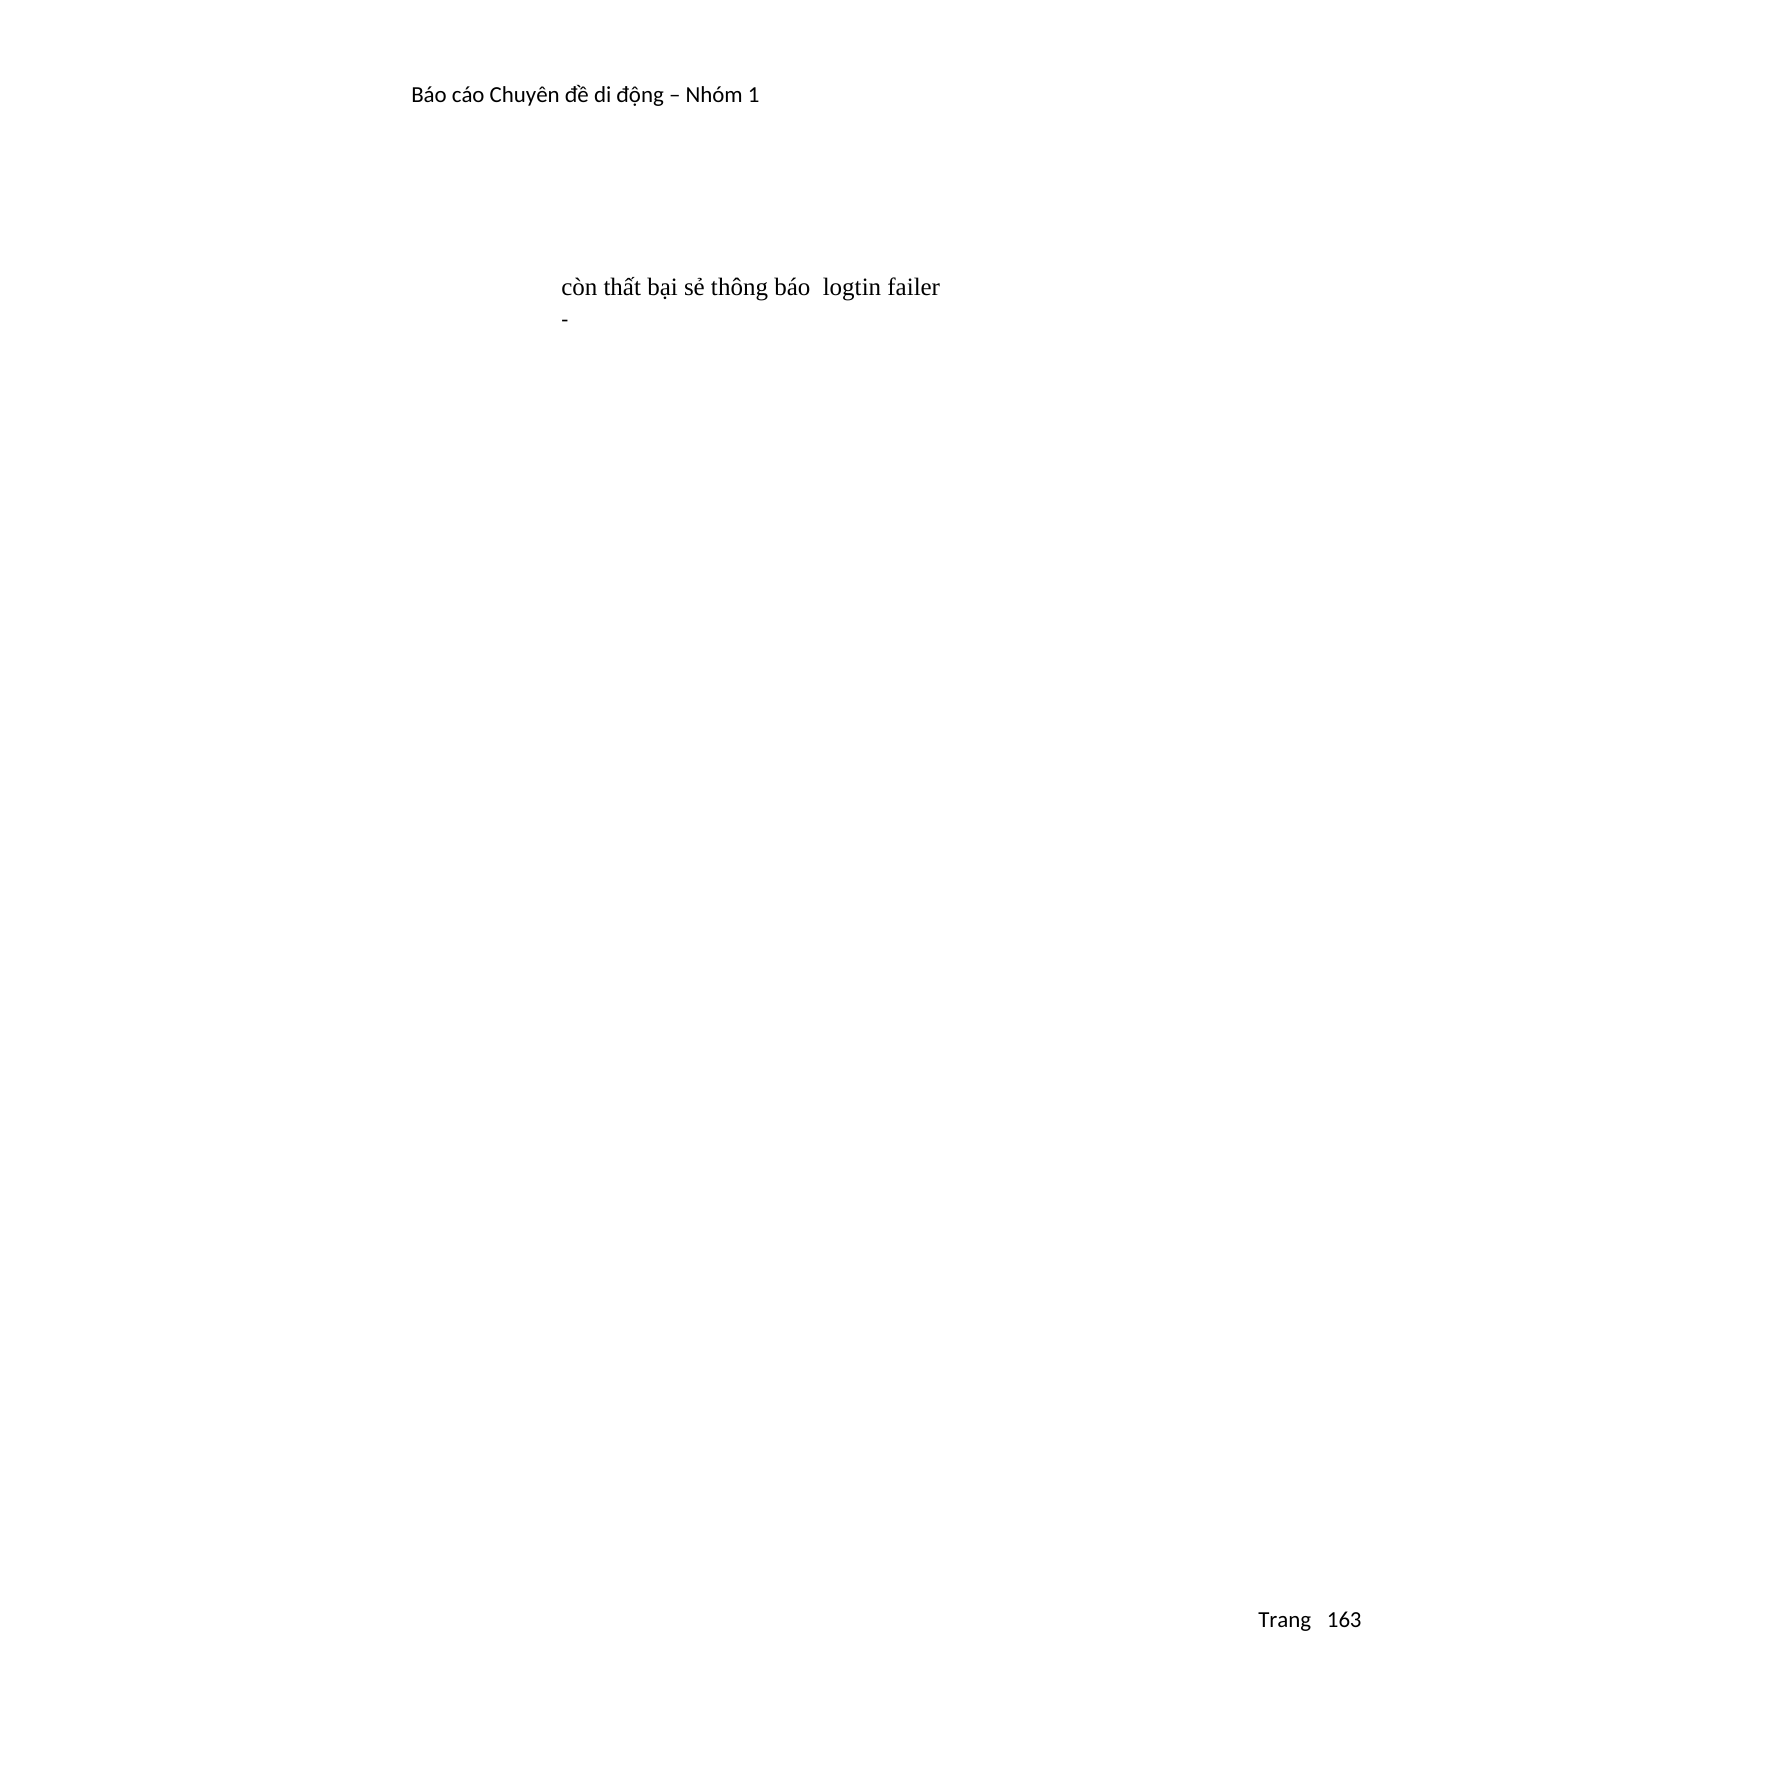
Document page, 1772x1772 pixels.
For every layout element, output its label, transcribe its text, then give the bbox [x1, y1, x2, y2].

list Hàm login đăng nhập theo quyền bằng các nút raidoButton, thông qua các class model tương ứng cho màn hình này, lớp model sẽ lưu trữ dữ liệu và request lên firebase nếu thành công sẻ thông báo login thành công, còn thất bại sẻ thông báo logtin failer - [523, 272, 1361, 333]
